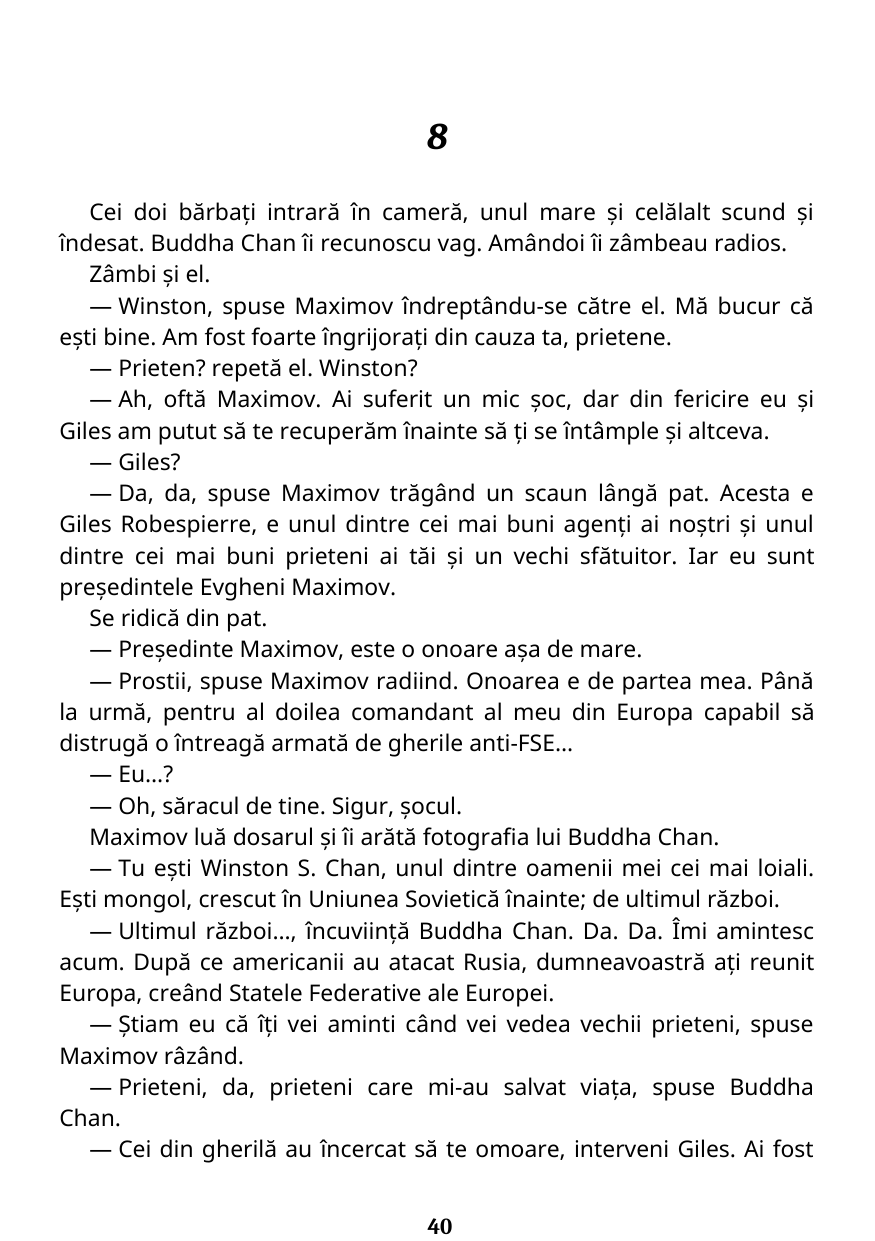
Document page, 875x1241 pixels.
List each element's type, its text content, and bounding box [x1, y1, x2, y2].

text — Preşedinte Maximov, este o onoare aşa de mare. [59, 633, 815, 665]
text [59, 1133, 815, 1165]
text — Giles? [59, 446, 815, 477]
text — Da, da, spuse Maximov trăgând un scaun lângă pat. Acesta e Giles Robespierre, e unul dintre cei mai buni agenţi ai noştri şi unul dintre cei mai buni prieteni ai tăi şi un vechi sfătuitor. Iar eu sunt preşedintele Evgheni Maximov. [59, 477, 815, 602]
text — Winston, spuse Maximov îndreptându-se către el. Mă bucur că eşti bine. Am fost foarte îngrijoraţi din cauza ta, prietene. [59, 290, 815, 352]
text Zâmbi şi el. [59, 258, 815, 290]
text — Eu…? [59, 758, 815, 790]
text Cei doi bărbaţi intrară în cameră, unul mare şi celălalt scund şi îndesat. Buddha Chan îi recunoscu vag. Amândoi îi zâmbeau radios. [59, 196, 815, 258]
text — Prieteni, da, prieteni care mi-au salvat viaţa, spuse Buddha Chan. [59, 1071, 815, 1133]
text — Prieten? repetă el. Winston? [59, 352, 815, 383]
subtitle 8 [59, 115, 815, 158]
text — Tu eşti Winston S. Chan, unul dintre oamenii mei cei mai loiali. Eşti mongol, crescut în Uniunea Sovietică înainte; de ultimul război. [59, 852, 815, 915]
text — Oh, săracul de tine. Sigur, şocul. [59, 790, 815, 821]
text Maximov luă dosarul şi îi arătă fotografia lui Buddha Chan. [59, 821, 815, 852]
text Se ridică din pat. [59, 602, 815, 633]
text — Prostii, spuse Maximov radiind. Onoarea e de partea mea. Până la urmă, pentru al doilea comandant al meu din Europa capabil să distrugă o întreagă armată de gherile anti-FSE… [59, 665, 815, 758]
text — Ştiam eu că îţi vei aminti când vei vedea vechii prieteni, spuse Maximov râzând. [59, 1008, 815, 1071]
text — Ultimul război…, încuviinţă Buddha Chan. Da. Da. Îmi amintesc acum. După ce americanii au atacat Rusia, dumneavoastră aţi reunit Europa, creând Statele Federative ale Europei. [59, 915, 815, 1008]
text — Ah, oftă Maximov. Ai suferit un mic şoc, dar din fericire eu şi Giles am putut să te recuperăm înainte să ţi se întâmple şi altceva. [59, 383, 815, 446]
